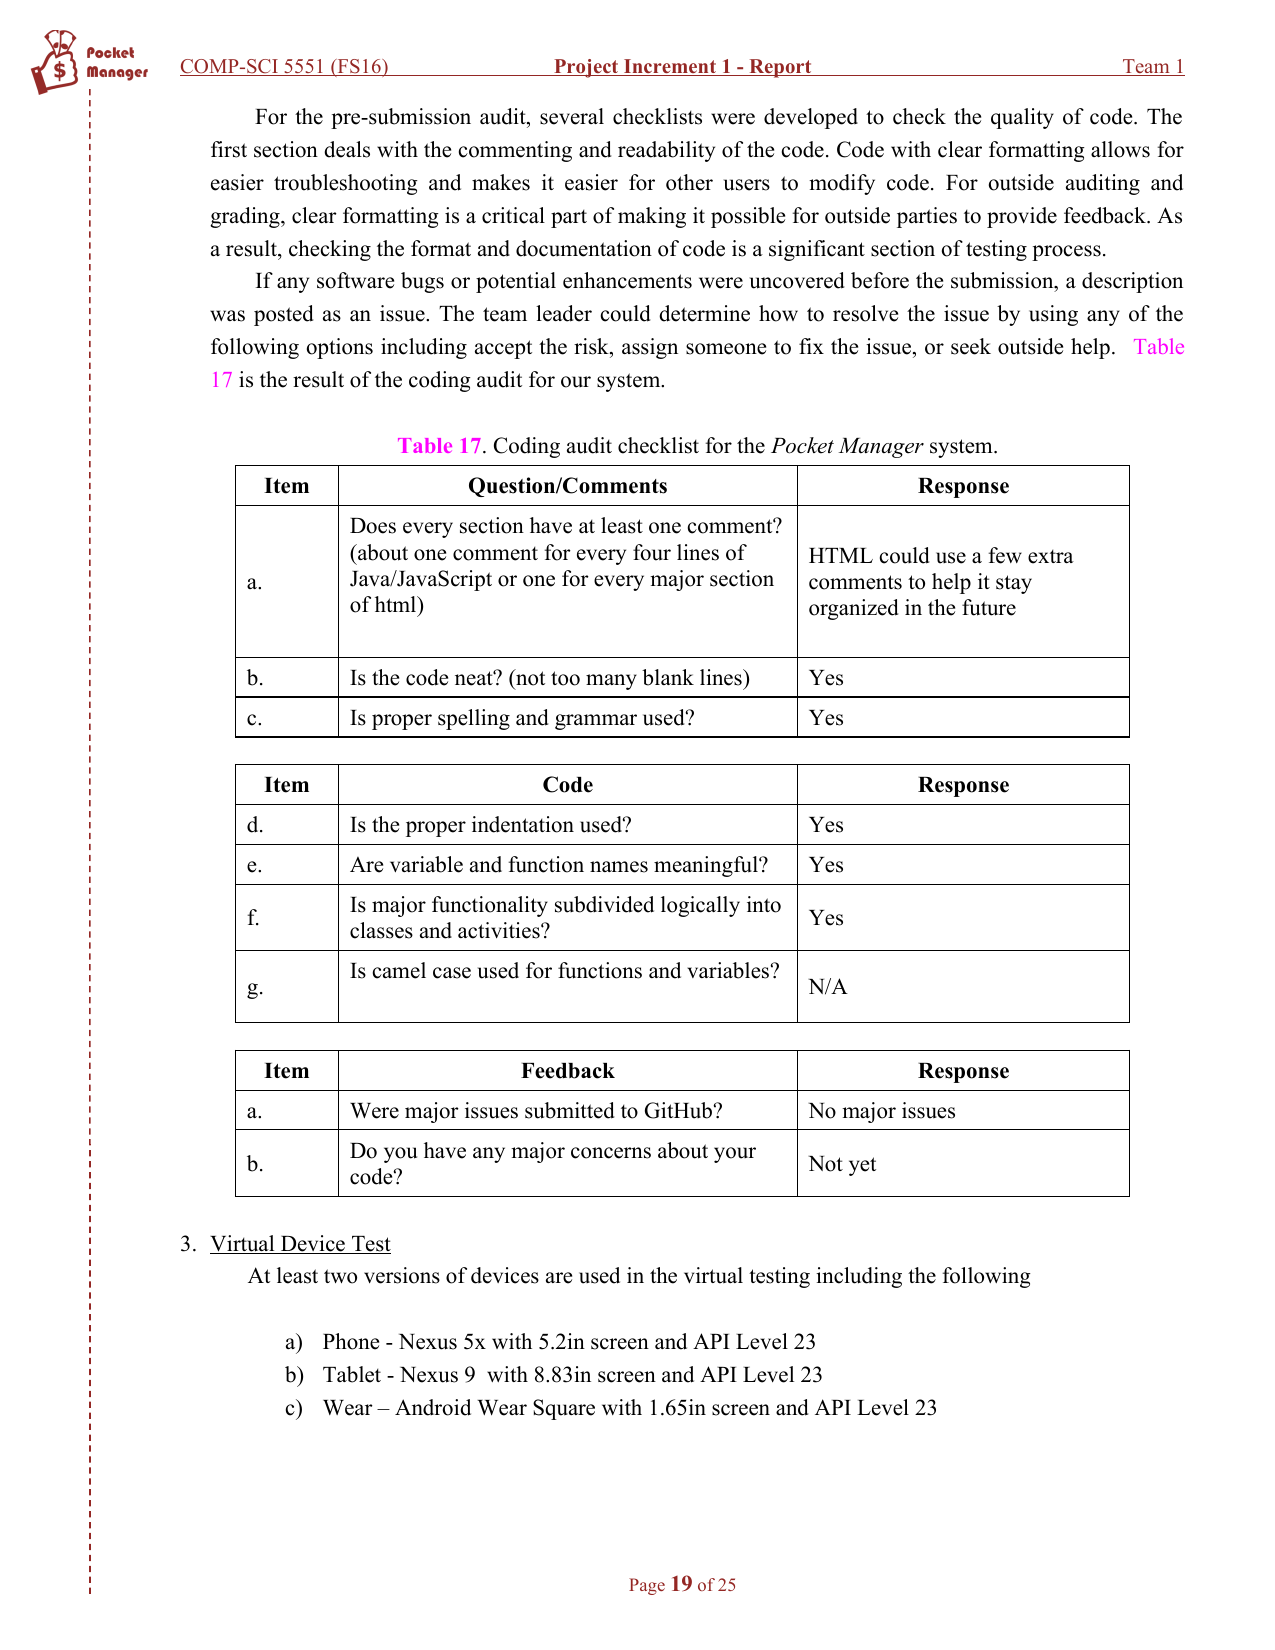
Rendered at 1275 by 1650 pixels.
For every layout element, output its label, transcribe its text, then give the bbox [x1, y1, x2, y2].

table_cell b. [236, 658, 338, 696]
table_cell Yes [798, 805, 1129, 843]
table_cell Do you have any major concerns about your code? [339, 1130, 797, 1196]
table_cell No major issues [798, 1091, 1129, 1129]
table_cell Yes [798, 845, 1129, 883]
table_cell Yes [798, 885, 1129, 950]
table_header Item [236, 466, 338, 505]
list Phone - Nexus 5x with 5.2in screen and API Level 23 [285, 1328, 1185, 1355]
list Tablet - Nexus 9 with 8.83in screen and API Level 23 [285, 1361, 1185, 1388]
text For the pre-submission audit, several checklists were developed to check the quality of code. The first section deals with the commenting and readability of the code. Code with clear formatting allows for easier troubleshooting and makes it easier for other users to modify code. For outside auditing and grading, clear formatting is a critical part of making it possible for outside parties to provide feedback. As a result, checking the format and documentation of code is a significant section of testing process. [210, 103, 1185, 261]
table_header Item [236, 765, 338, 804]
table_cell Is camel case used for functions and variables? [339, 951, 797, 1022]
table_cell f. [236, 885, 338, 950]
table_cell Is the proper indentation used? [339, 805, 797, 843]
list Table 17. Coding audit checklist for the Pocket Manager system. [210, 432, 1185, 458]
table_cell a. [236, 506, 338, 657]
text If any software bugs or potential enhancements were uncovered before the submission, a description was posted as an issue. The team leader could determine how to resolve the issue by using any of the following options including accept the risk, assign someone to fix the issue, or seek outside help. Table 17 is the result of the coding audit for our system. [210, 268, 1185, 393]
table_header Code [339, 765, 797, 804]
table_header Item [236, 1051, 338, 1089]
table_cell Not yet [798, 1130, 1129, 1196]
table_cell Yes [798, 658, 1129, 696]
list Virtual Device Test [180, 1229, 1185, 1256]
table_cell HTML could use a few extra comments to help it stay organized in the future [798, 506, 1129, 657]
table_cell d. [236, 805, 338, 843]
table_cell Is the code neat? (not too many blank lines) [339, 658, 797, 696]
table_cell N/A [798, 951, 1129, 1022]
table_cell Is proper spelling and grammar used? [339, 698, 797, 736]
table_cell Were major issues submitted to GitHub? [339, 1091, 797, 1129]
table_header Feedback [339, 1051, 797, 1089]
table_cell e. [236, 845, 338, 883]
table_header Response [798, 765, 1129, 804]
table_cell Does every section have at least one comment? (about one comment for every four lines of Java/JavaScript or one for every major section of html) [339, 506, 797, 657]
table_cell Is major functionality subdivided logically into classes and activities? [339, 885, 797, 950]
table_header Question/Comments [339, 466, 797, 505]
table_cell c. [236, 698, 338, 736]
table_header Response [798, 1051, 1129, 1089]
table_cell b. [236, 1130, 338, 1196]
list At least two versions of devices are used in the virtual testing including the following [210, 1262, 1185, 1289]
table_header Response [798, 466, 1129, 505]
list Wear – Android Wear Square with 1.65in screen and API Level 23 [285, 1394, 1185, 1421]
table_cell Yes [798, 698, 1129, 736]
table_cell a. [236, 1091, 338, 1129]
table_cell g. [236, 951, 338, 1022]
table_cell Are variable and function names meaningful? [339, 845, 797, 883]
